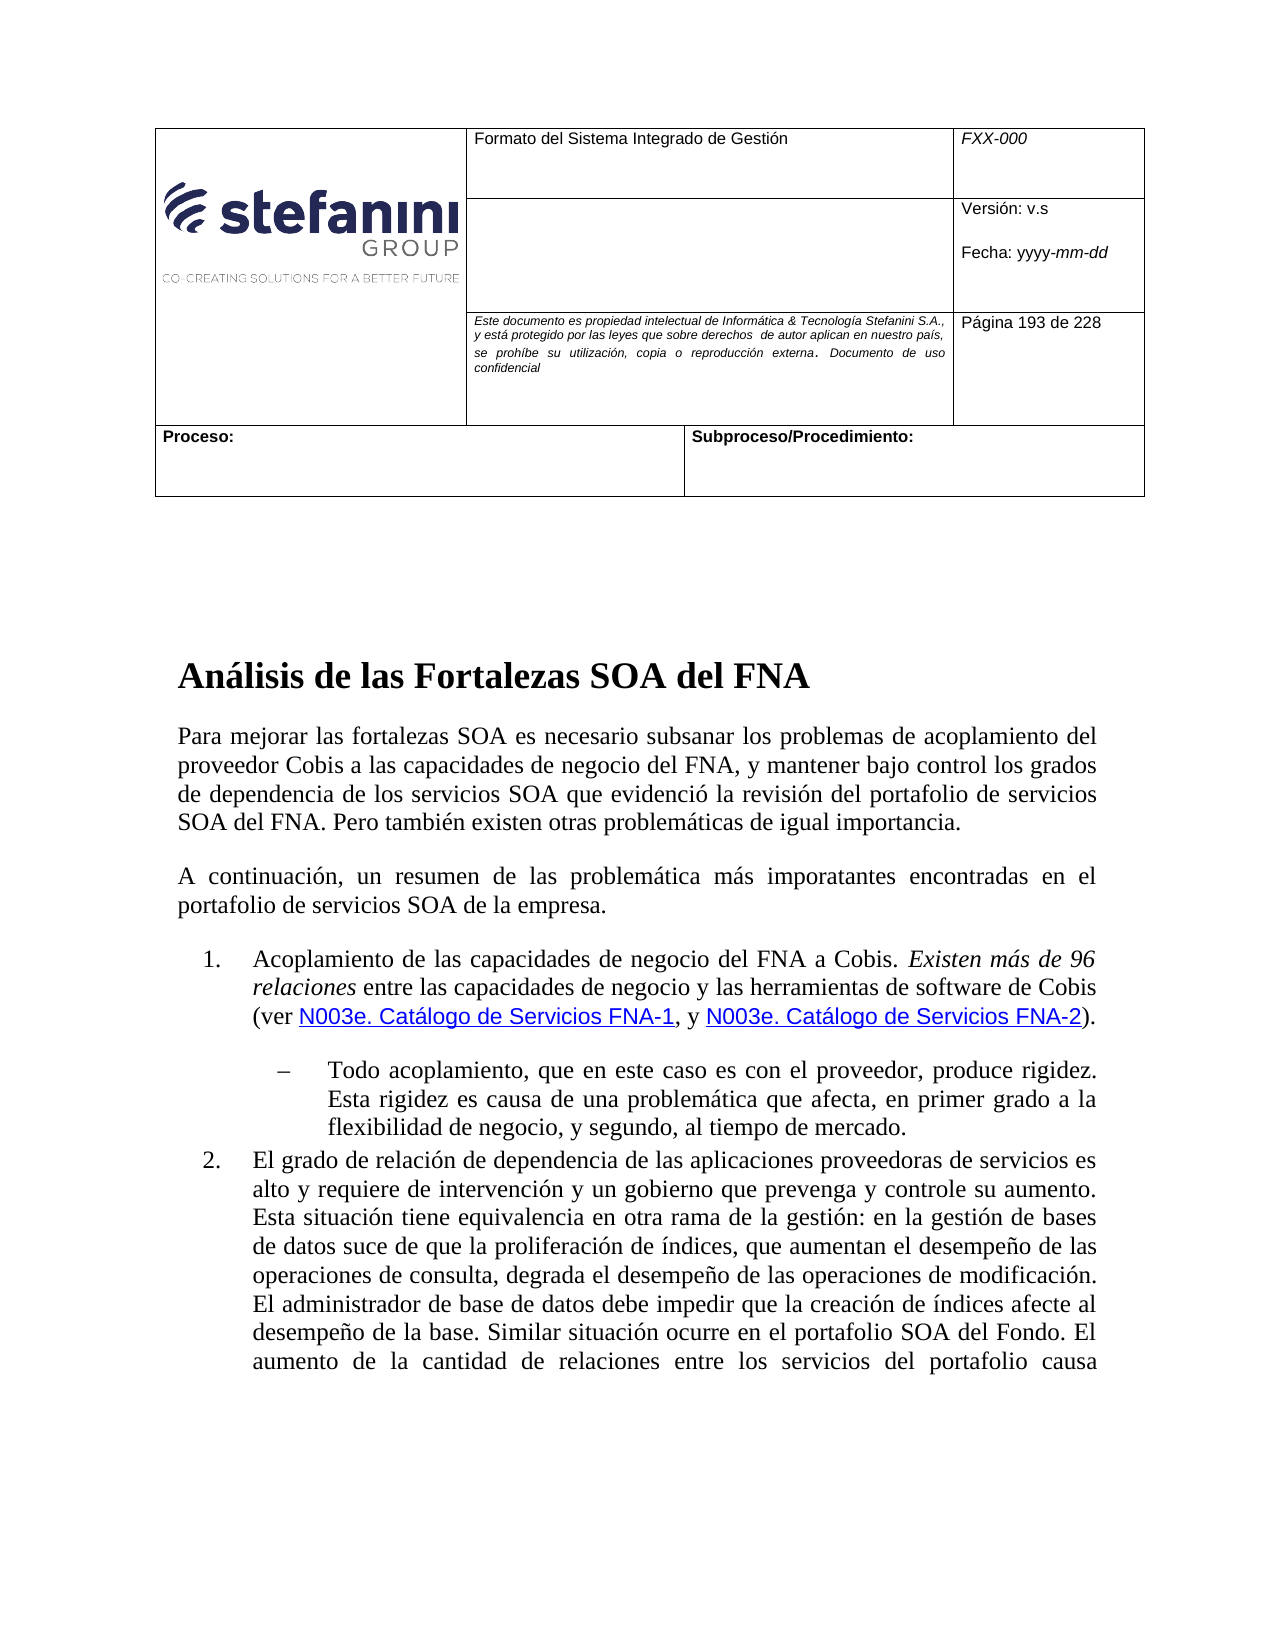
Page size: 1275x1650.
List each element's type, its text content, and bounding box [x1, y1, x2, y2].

list El grado de relación de dependencia de las aplicaciones proveedoras de servicios es alto y requiere de intervención y un gobierno que prevenga y controle su aumento. Esta situación tiene equivalencia en otra rama de la gestión: en la gestión de bases de datos suce de que la proliferación de índices, que aumentan el desempeño de las operaciones de consulta, degrada el desempeño de las operaciones de modificación. El administrador de base de datos debe impedir que la creación de índices afecte al desempeño de la base. Similar situación ocurre en el portafolio SOA del Fondo. El aumento de la cantidad de relaciones entre los servicios del portafolio causa problemas, no tanto de degradación, sino de mantenimiento y rigidez al cambio. Aplicaciones como Cobis Clientes y Cobis Cartera suman más de 60 relaciones con otros servicios (ver N003e. Catálogo de Servicios FNA-2.md). En total, el grupo de aplicaciones de Cobis suma más de 100 relaciones a servicios SOA del portafolio del Fondo. [202, 1145, 1098, 1375]
subtitle Análisis de las Fortalezas SOA del FNA [177, 653, 1098, 696]
list Todo acoplamiento, que en este caso es con el proveedor, produce rigidez. Esta rigidez es causa de una problemática que afecta, en primer grado a la flexibilidad de negocio, y segundo, al tiempo de mercado. [277, 1055, 1098, 1141]
text A continuación, un resumen de las problemática más imporatantes encontradas en el portafolio de servicios SOA de la empresa. [177, 861, 1098, 919]
list Acoplamiento de las capacidades de negocio del FNA a Cobis. Existen más de 96 relaciones entre las capacidades de negocio y las herramientas de software de Cobis (ver N003e. Catálogo de Servicios FNA-1, y N003e. Catálogo de Servicios FNA-2). [202, 944, 1098, 1030]
picture [162, 182, 460, 286]
text Para mejorar las fortalezas SOA es necesario subsanar los problemas de acoplamiento del proveedor Cobis a las capacidades de negocio del FNA, y mantener bajo control los grados de dependencia de los servicios SOA que evidenció la revisión del portafolio de servicios SOA del FNA. Pero también existen otras problemáticas de igual importancia. [177, 721, 1098, 836]
